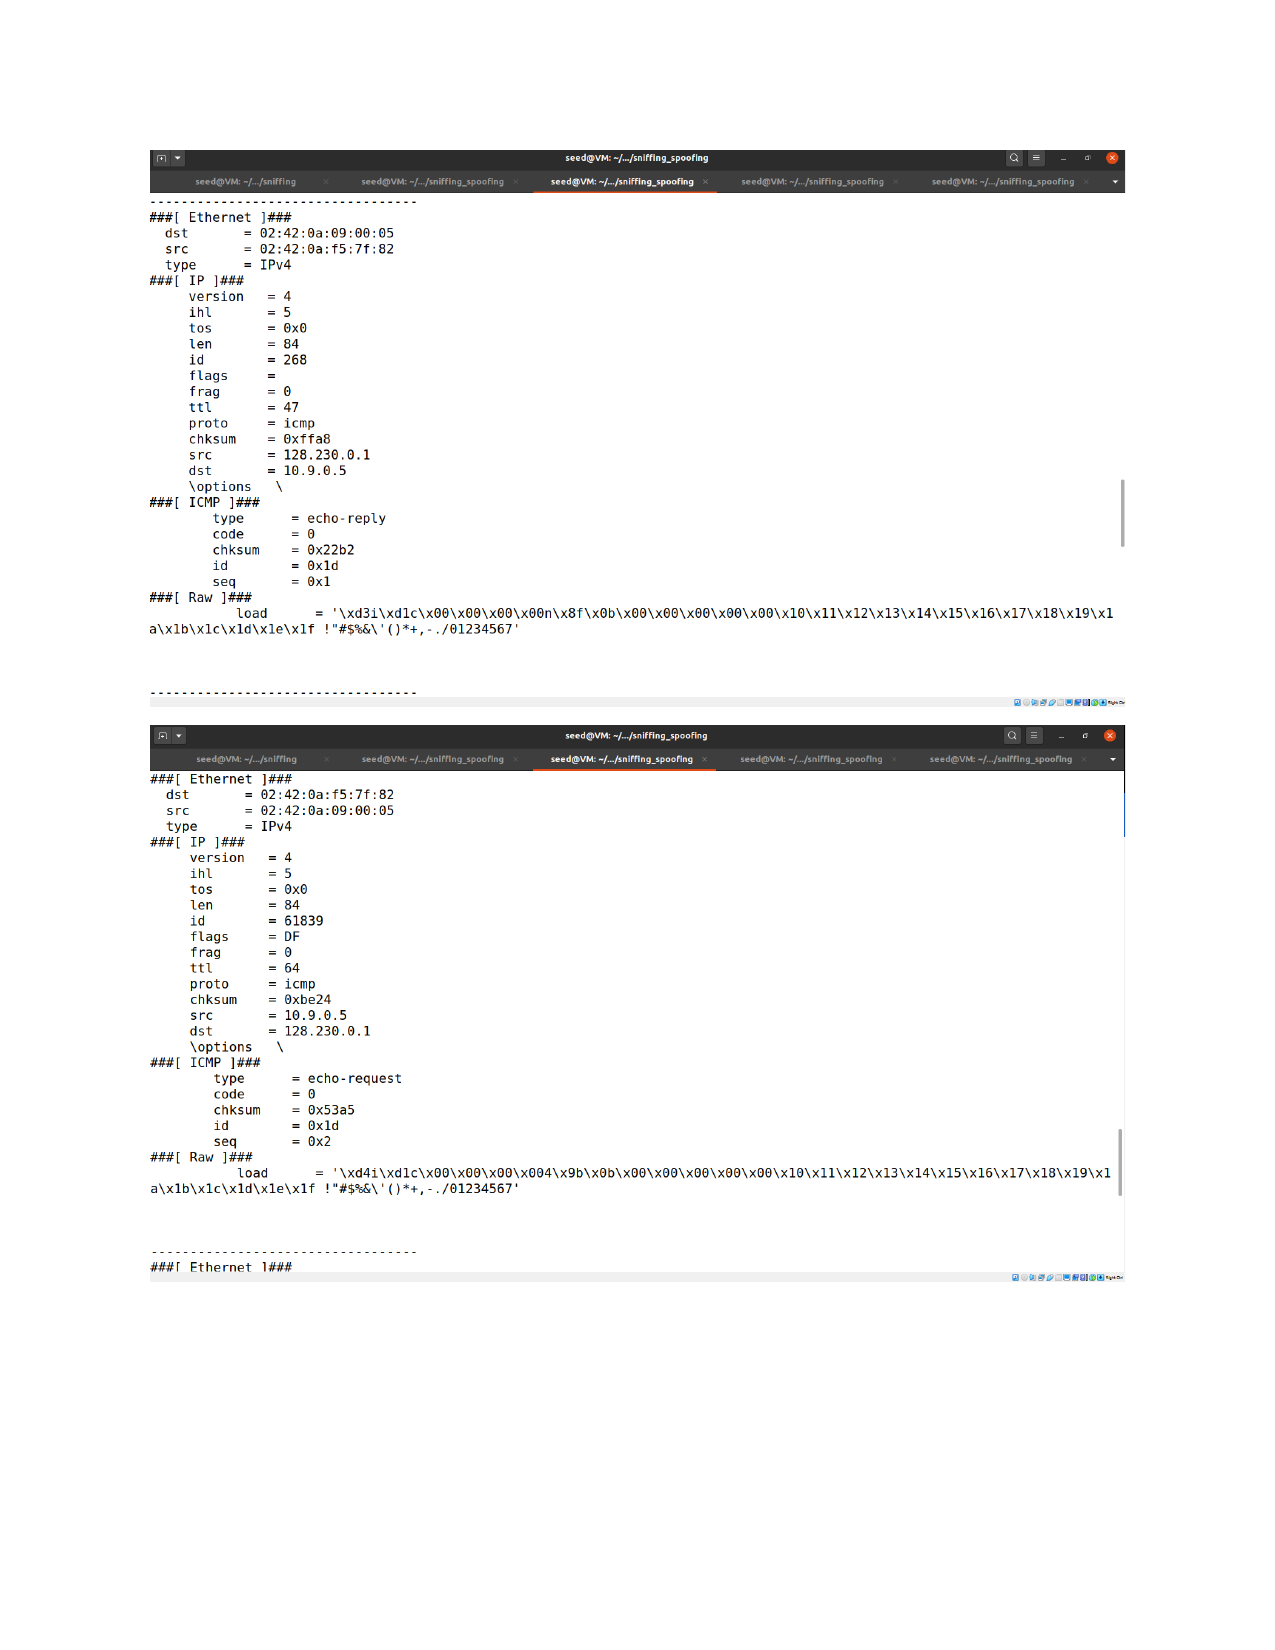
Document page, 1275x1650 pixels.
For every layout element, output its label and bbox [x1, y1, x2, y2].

picture [150, 150, 1125, 707]
picture [150, 725, 1125, 1282]
